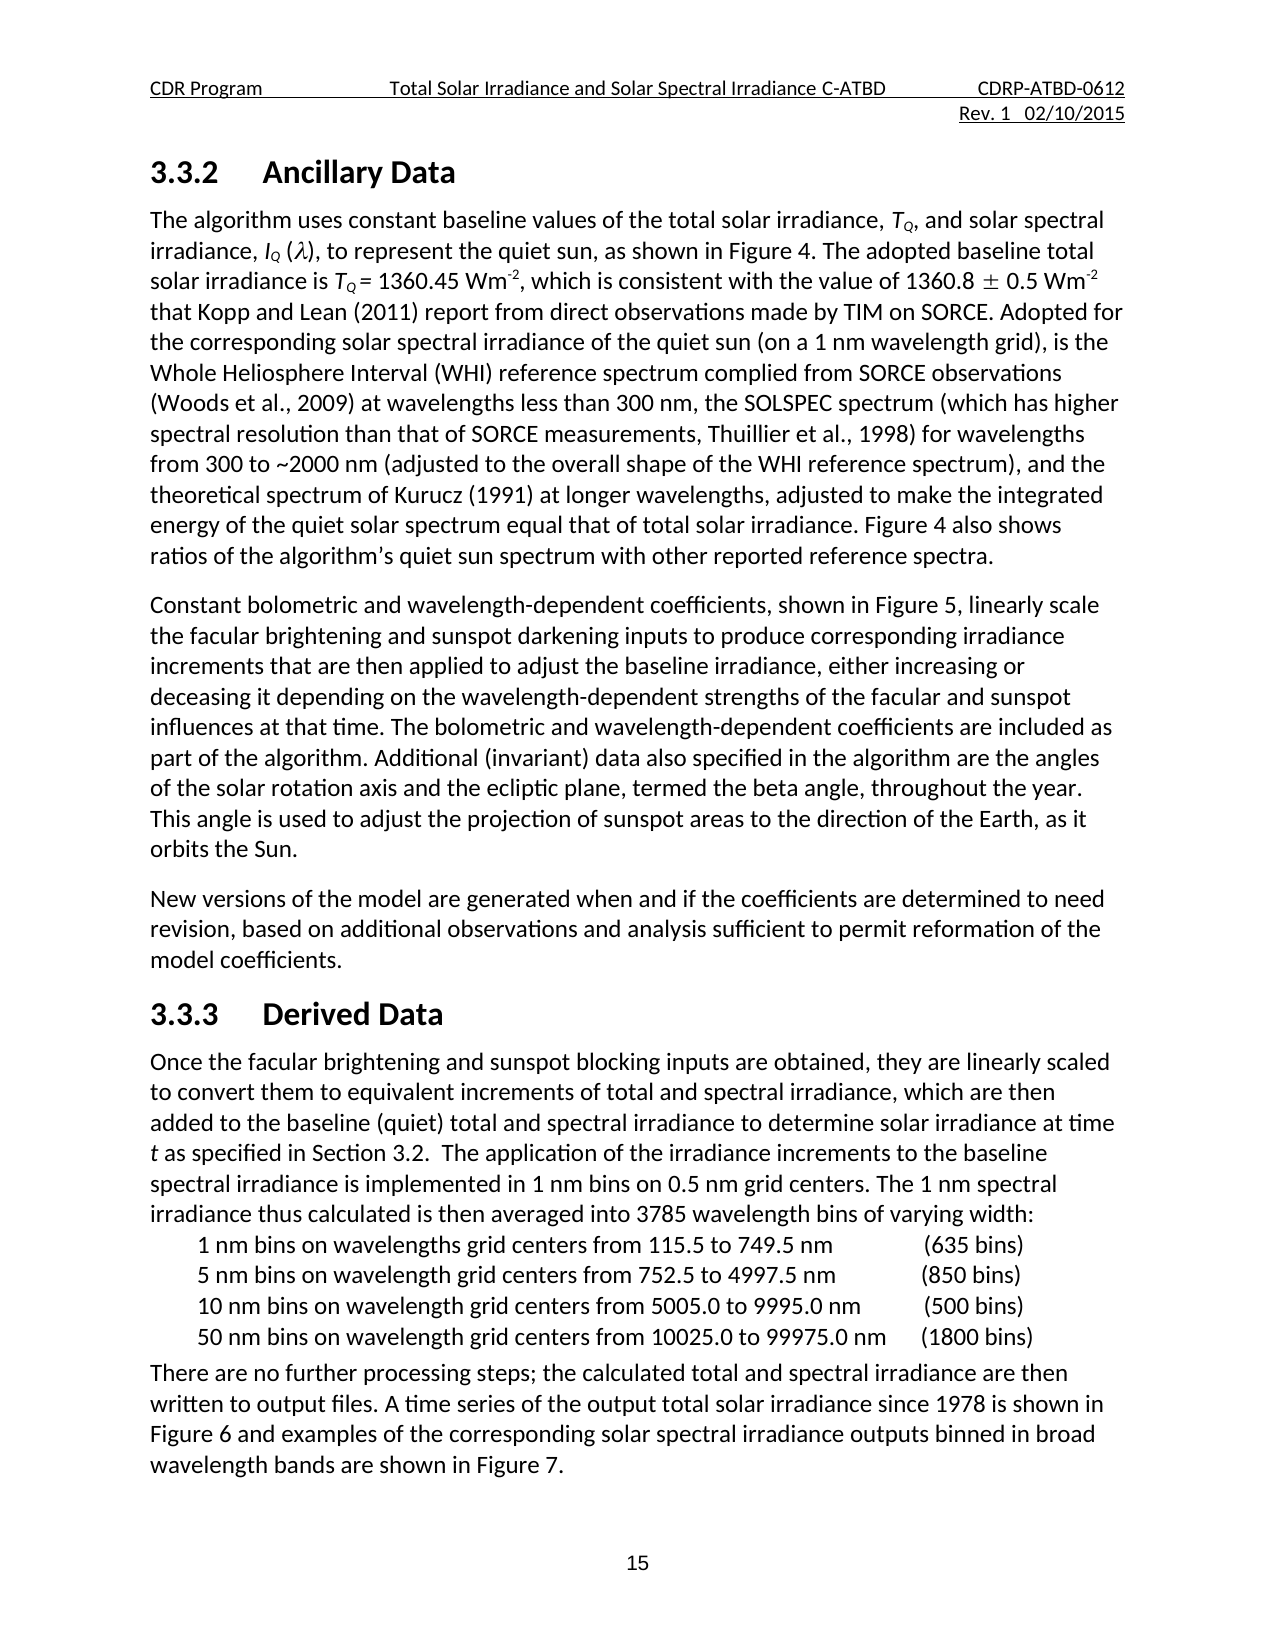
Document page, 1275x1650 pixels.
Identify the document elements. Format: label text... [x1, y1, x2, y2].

text The algorithm uses constant baseline values of the total solar irradiance, TQ, and solar spectral irradiance, IQ (), to represent the quiet sun, as shown in Figure 4. The adopted baseline total solar irradiance is TQ = 1360.45 Wm-2, which is consistent with the value of 1360.8 0.5 Wm-2 that Kopp and Lean (2011) report from direct observations made by TIM on SORCE. Adopted for the corresponding solar spectral irradiance of the quiet sun (on a 1 nm wavelength grid), is the Whole Heliosphere Interval (WHI) reference spectrum complied from SORCE observations (Woods et al., 2009) at wavelengths less than 300 nm, the SOLSPEC spectrum (which has higher spectral resolution than that of SORCE measurements, Thuillier et al., 1998) for wavelengths from 300 to ~2000 nm (adjusted to the overall shape of the WHI reference spectrum), and the theoretical spectrum of Kurucz (1991) at longer wavelengths, adjusted to make the integrated energy of the quiet solar spectrum equal that of total solar irradiance. Figure 4 also shows ratios of the algorithm’s quiet sun spectrum with other reported reference spectra. [150, 204, 1125, 571]
subtitle Ancillary Data [150, 151, 1125, 192]
subtitle Derived Data [150, 993, 1125, 1034]
text New versions of the model are generated when and if the coefficients are determined to need revision, based on additional observations and analysis sufficient to permit reformation of the model coefficients. [150, 883, 1125, 974]
text 1 nm bins on wavelengths grid centers from 115.5 to 749.5 nm (635 bins) [150, 1229, 1125, 1260]
text 5 nm bins on wavelength grid centers from 752.5 to 4997.5 nm (850 bins) [150, 1260, 1125, 1290]
text Once the facular brightening and sunspot blocking inputs are obtained, they are linearly scaled to convert them to equivalent increments of total and spectral irradiance, which are then added to the baseline (quiet) total and spectral irradiance to determine solar irradiance at time t as specified in Section 3.2. The application of the irradiance increments to the baseline spectral irradiance is implemented in 1 nm bins on 0.5 nm grid centers. The 1 nm spectral irradiance thus calculated is then averaged into 3785 wavelength bins of varying width: [150, 1046, 1125, 1229]
text Constant bolometric and wavelength-dependent coefficients, shown in Figure 5, linearly scale the facular brightening and sunspot darkening inputs to produce corresponding irradiance increments that are then applied to adjust the baseline irradiance, either increasing or deceasing it depending on the wavelength-dependent strengths of the facular and sunspot influences at that time. The bolometric and wavelength-dependent coefficients are included as part of the algorithm. Additional (invariant) data also specified in the algorithm are the angles of the solar rotation axis and the ecliptic plane, termed the beta angle, throughout the year. This angle is used to adjust the projection of sunspot areas to the direction of the Earth, as it orbits the Sun. [150, 589, 1125, 864]
text There are no further processing steps; the calculated total and spectral irradiance are then written to output files. A time series of the output total solar irradiance since 1978 is shown in Figure 6 and examples of the corresponding solar spectral irradiance outputs binned in broad wavelength bands are shown in Figure 7. [150, 1357, 1125, 1479]
text 10 nm bins on wavelength grid centers from 5005.0 to 9995.0 nm (500 bins) 50 nm bins on wavelength grid centers from 10025.0 to 99975.0 nm (1800 bins) [150, 1290, 1125, 1351]
